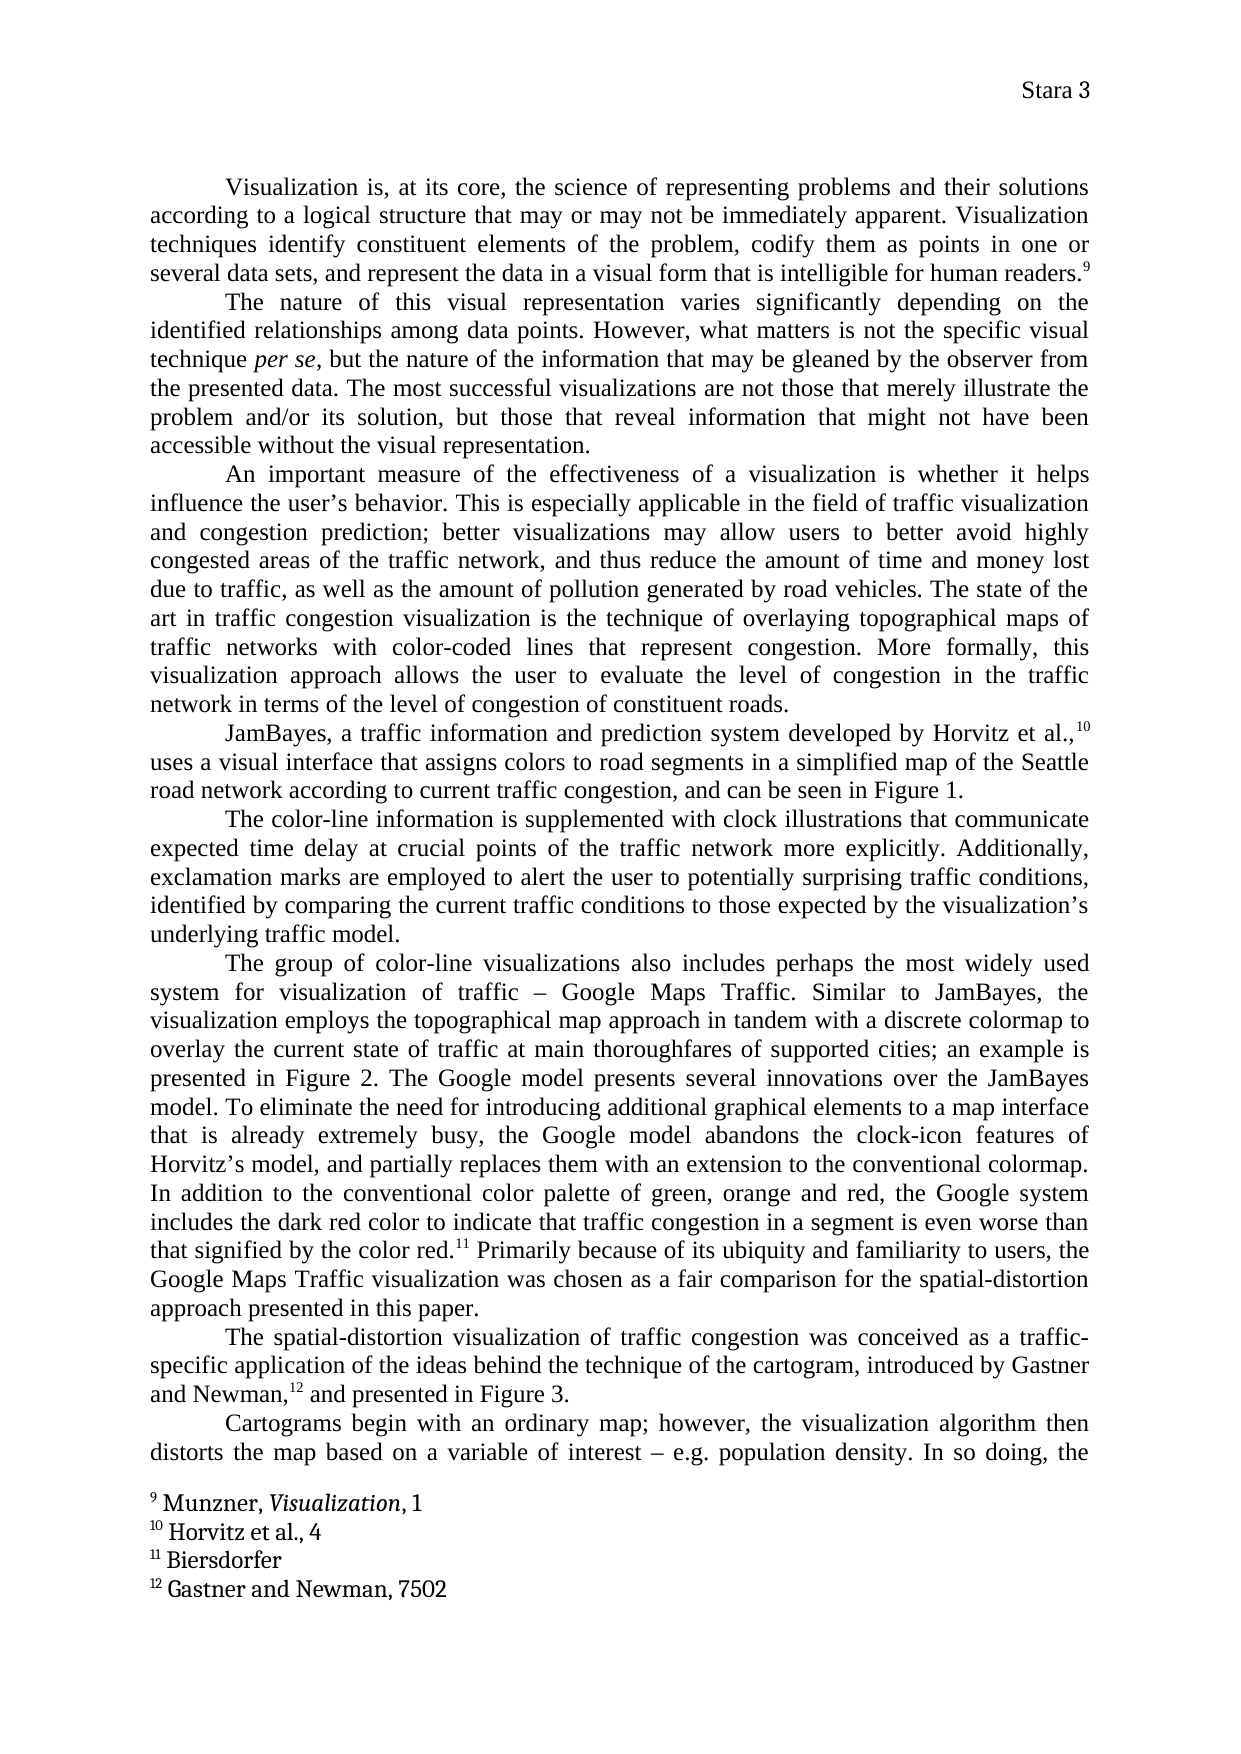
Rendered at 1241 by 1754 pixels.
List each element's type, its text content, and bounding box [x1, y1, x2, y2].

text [150, 1408, 1090, 1465]
text The nature of this visual representation varies significantly depending on the identified relationships among data points. However, what matters is not the specific visual technique per se, but the nature of the information that may be gleaned by the observer from the presented data. The most successful visualizations are not those that merely illustrate the problem and/or its solution, but those that reveal information that might not have been accessible without the visual representation. [150, 287, 1090, 459]
text JamBayes, a traffic information and prediction system developed by Horvitz et al., uses a visual interface that assigns colors to road segments in a simplified map of the Seattle road network according to current traffic congestion, and can be seen in Figure 1. [150, 718, 1090, 804]
text The spatial-distortion visualization of traffic congestion was conceived as a traffic-specific application of the ideas behind the technique of the cartogram, introduced by Gastner and Newman, and presented in Figure 3. [150, 1322, 1090, 1408]
text An important measure of the effectiveness of a visualization is whether it helps influence the user’s behavior. This is especially applicable in the field of traffic visualization and congestion prediction; better visualizations may allow users to better avoid highly congested areas of the traffic network, and thus reduce the amount of time and money lost due to traffic, as well as the amount of pollution generated by road vehicles. The state of the art in traffic congestion visualization is the technique of overlaying topographical maps of traffic networks with color-coded lines that represent congestion. More formally, this visualization approach allows the user to evaluate the level of congestion in the traffic network in terms of the level of congestion of constituent roads. [150, 459, 1090, 718]
text The group of color-line visualizations also includes perhaps the most widely used system for visualization of traffic – Google Maps Traffic. Similar to JamBayes, the visualization employs the topographical map approach in tandem with a discrete colormap to overlay the current state of traffic at main thoroughfares of supported cities; an example is presented in Figure 2. The Google model presents several innovations over the JamBayes model. To eliminate the need for introducing additional graphical elements to a map interface that is already extremely busy, the Google model abandons the clock-icon features of Horvitz’s model, and partially replaces them with an extension to the conventional colormap. In addition to the conventional color palette of green, orange and red, the Google system includes the dark red color to indicate that traffic congestion in a segment is even worse than that signified by the color red. Primarily because of its ubiquity and familiarity to users, the Google Maps Traffic visualization was chosen as a fair comparison for the spatial-distortion approach presented in this paper. [150, 948, 1090, 1322]
text The color-line information is supplemented with clock illustrations that communicate expected time delay at crucial points of the traffic network more explicitly. Additionally, exclamation marks are employed to alert the user to potentially surprising traffic conditions, identified by comparing the current traffic conditions to those expected by the visualization’s underlying traffic model. [150, 804, 1090, 948]
text Visualization is, at its core, the science of representing problems and their solutions according to a logical structure that may or may not be immediately apparent. Visualization techniques identify constituent elements of the problem, codify them as points in one or several data sets, and represent the data in a visual form that is intelligible for human readers. [150, 172, 1090, 287]
